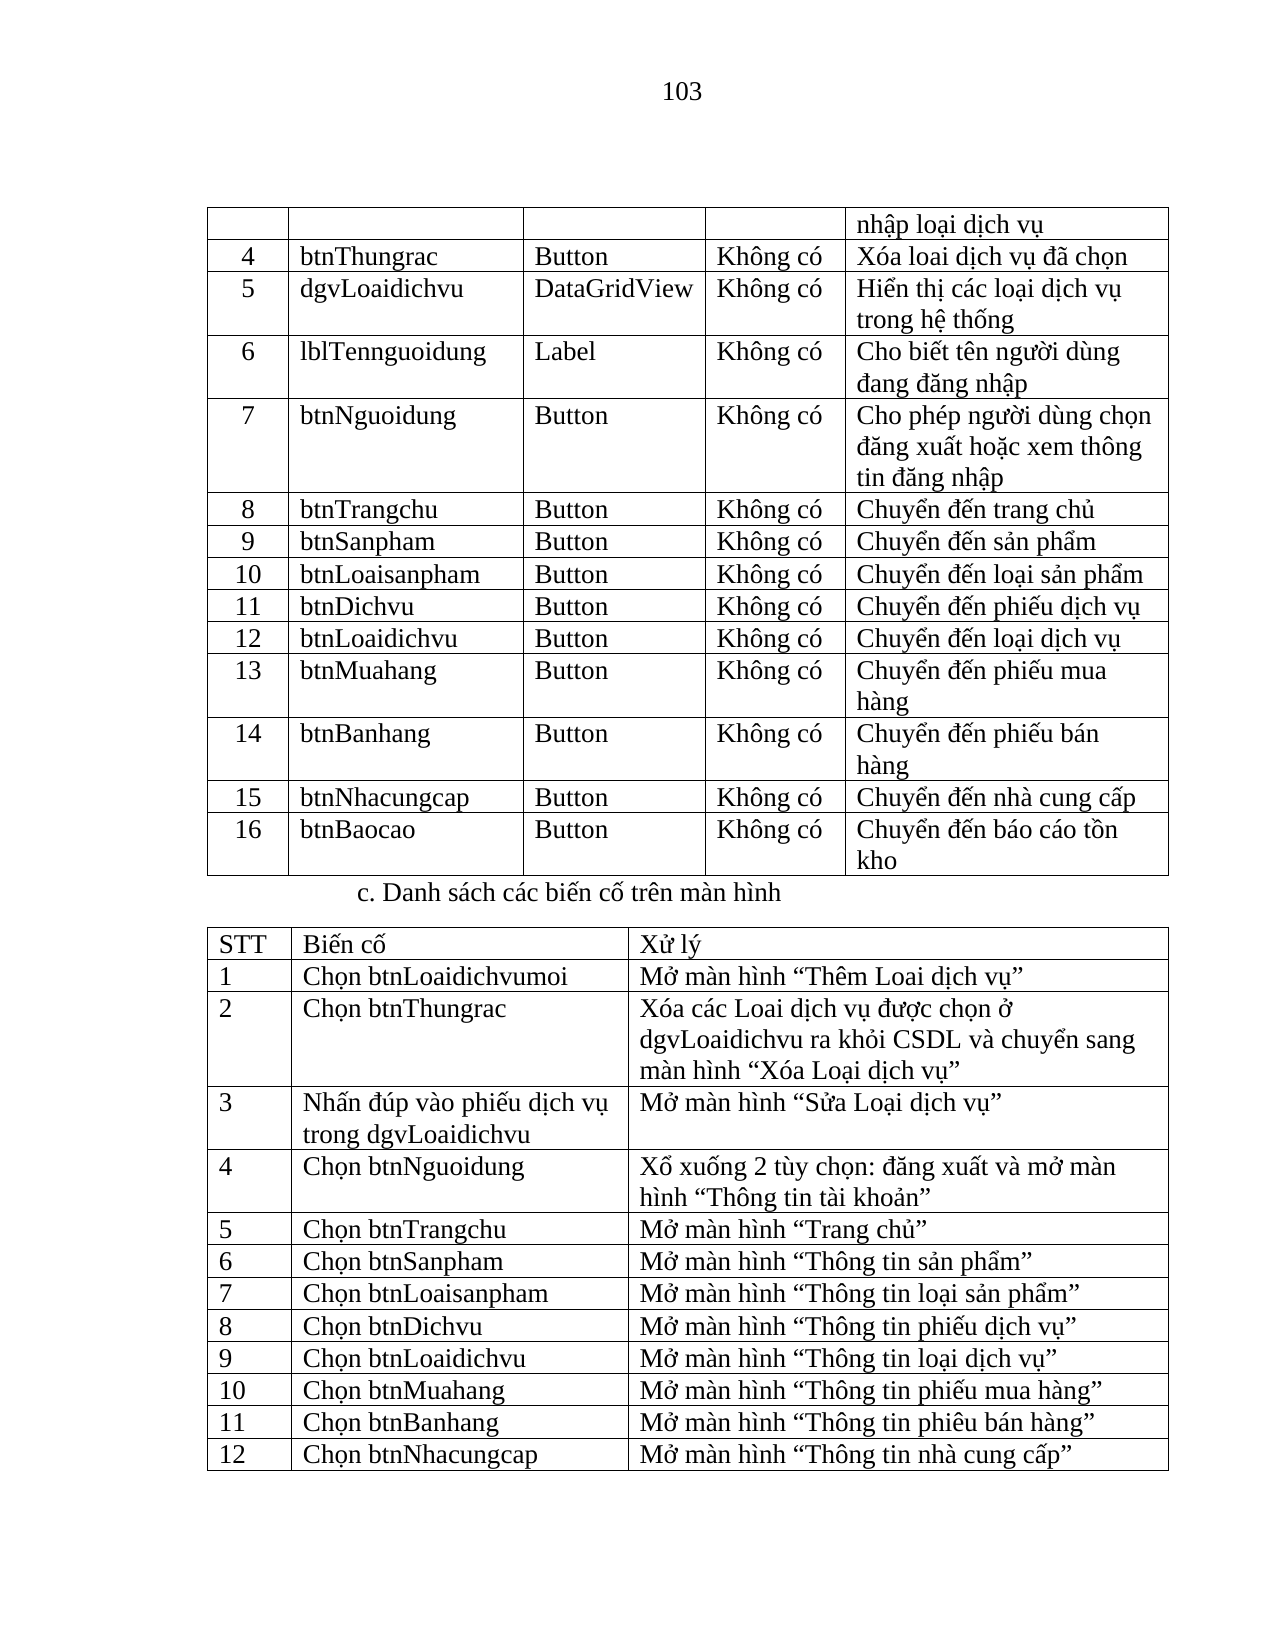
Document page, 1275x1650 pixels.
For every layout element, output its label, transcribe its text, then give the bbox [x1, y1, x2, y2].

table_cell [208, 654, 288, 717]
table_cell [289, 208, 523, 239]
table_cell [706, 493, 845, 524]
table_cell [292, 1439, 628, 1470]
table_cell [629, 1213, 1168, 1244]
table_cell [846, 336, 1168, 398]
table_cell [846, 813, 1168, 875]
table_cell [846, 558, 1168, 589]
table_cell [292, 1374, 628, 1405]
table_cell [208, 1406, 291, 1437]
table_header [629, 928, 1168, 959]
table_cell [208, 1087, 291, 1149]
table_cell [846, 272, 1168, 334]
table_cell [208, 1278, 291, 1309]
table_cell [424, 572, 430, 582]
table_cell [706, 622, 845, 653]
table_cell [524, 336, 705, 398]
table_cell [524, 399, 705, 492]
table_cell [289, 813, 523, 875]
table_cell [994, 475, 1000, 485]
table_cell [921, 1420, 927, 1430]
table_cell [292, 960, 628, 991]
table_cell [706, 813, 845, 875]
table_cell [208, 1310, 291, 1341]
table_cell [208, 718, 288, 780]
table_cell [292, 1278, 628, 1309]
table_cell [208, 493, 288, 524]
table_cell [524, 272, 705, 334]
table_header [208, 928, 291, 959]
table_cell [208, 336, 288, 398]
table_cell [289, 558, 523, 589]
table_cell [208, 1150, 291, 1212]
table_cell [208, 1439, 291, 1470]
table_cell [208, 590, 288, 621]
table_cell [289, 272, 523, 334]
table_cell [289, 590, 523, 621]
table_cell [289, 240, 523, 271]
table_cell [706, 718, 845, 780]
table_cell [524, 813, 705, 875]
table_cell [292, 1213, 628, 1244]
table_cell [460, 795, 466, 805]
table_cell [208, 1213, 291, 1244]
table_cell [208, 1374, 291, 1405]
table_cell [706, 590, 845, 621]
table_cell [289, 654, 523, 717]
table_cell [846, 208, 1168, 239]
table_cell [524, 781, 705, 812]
text c. Danh sách các biến cố trên màn hình [207, 876, 1157, 908]
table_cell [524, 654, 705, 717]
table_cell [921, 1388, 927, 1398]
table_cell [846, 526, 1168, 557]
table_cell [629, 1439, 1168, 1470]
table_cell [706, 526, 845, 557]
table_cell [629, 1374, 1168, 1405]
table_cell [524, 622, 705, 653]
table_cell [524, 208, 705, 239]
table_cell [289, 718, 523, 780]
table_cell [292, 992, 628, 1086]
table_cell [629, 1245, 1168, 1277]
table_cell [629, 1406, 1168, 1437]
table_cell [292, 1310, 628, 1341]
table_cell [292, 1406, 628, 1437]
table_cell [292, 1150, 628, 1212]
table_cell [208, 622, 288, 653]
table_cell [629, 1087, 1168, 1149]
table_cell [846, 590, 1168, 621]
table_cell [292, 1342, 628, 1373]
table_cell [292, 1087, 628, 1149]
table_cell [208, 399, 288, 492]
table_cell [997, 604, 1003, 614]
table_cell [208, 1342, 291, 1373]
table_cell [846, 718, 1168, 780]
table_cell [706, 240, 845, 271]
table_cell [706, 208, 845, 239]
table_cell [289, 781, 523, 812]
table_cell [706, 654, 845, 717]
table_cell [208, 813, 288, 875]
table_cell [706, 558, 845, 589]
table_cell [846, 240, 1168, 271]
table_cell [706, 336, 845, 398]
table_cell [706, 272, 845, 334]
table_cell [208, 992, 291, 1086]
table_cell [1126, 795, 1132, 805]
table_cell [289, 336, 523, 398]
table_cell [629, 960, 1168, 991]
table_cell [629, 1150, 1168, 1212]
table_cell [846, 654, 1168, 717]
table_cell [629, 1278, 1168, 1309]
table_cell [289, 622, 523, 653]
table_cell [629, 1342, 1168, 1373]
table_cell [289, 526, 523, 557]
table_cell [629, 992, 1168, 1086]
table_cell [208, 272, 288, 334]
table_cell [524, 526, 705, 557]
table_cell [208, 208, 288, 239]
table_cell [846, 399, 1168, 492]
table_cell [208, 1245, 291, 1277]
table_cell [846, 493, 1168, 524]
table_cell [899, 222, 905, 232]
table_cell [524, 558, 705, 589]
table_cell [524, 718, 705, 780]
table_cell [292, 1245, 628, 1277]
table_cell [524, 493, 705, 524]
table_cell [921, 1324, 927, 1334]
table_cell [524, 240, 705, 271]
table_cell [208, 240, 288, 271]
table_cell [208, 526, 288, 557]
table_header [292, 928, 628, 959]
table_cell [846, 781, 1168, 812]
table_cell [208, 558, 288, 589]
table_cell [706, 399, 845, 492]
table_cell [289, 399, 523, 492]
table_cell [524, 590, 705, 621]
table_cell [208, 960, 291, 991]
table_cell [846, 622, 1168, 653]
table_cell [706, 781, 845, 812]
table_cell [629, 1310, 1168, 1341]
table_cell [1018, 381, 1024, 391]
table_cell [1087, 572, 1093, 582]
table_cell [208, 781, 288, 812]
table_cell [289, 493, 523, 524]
